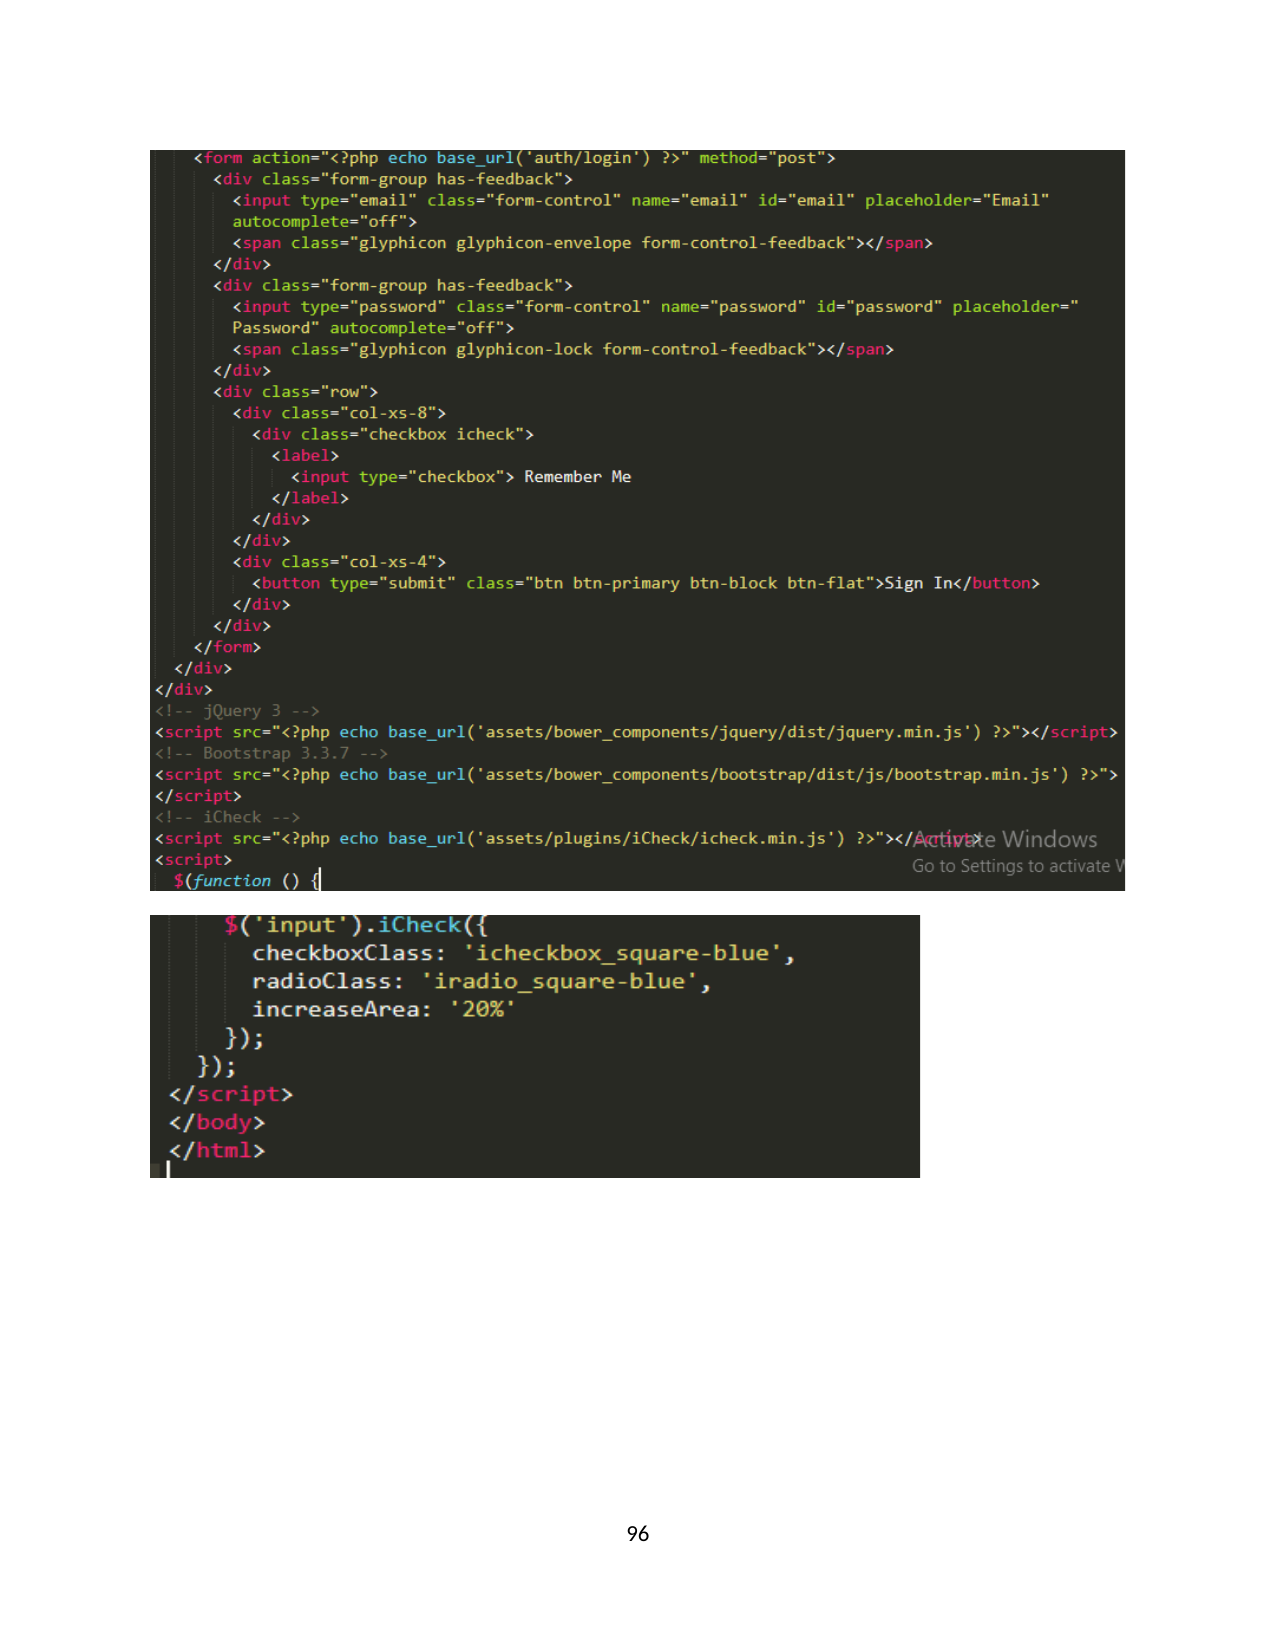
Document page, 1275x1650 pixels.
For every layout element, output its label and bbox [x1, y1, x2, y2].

picture [150, 915, 921, 1178]
picture [150, 150, 1125, 891]
